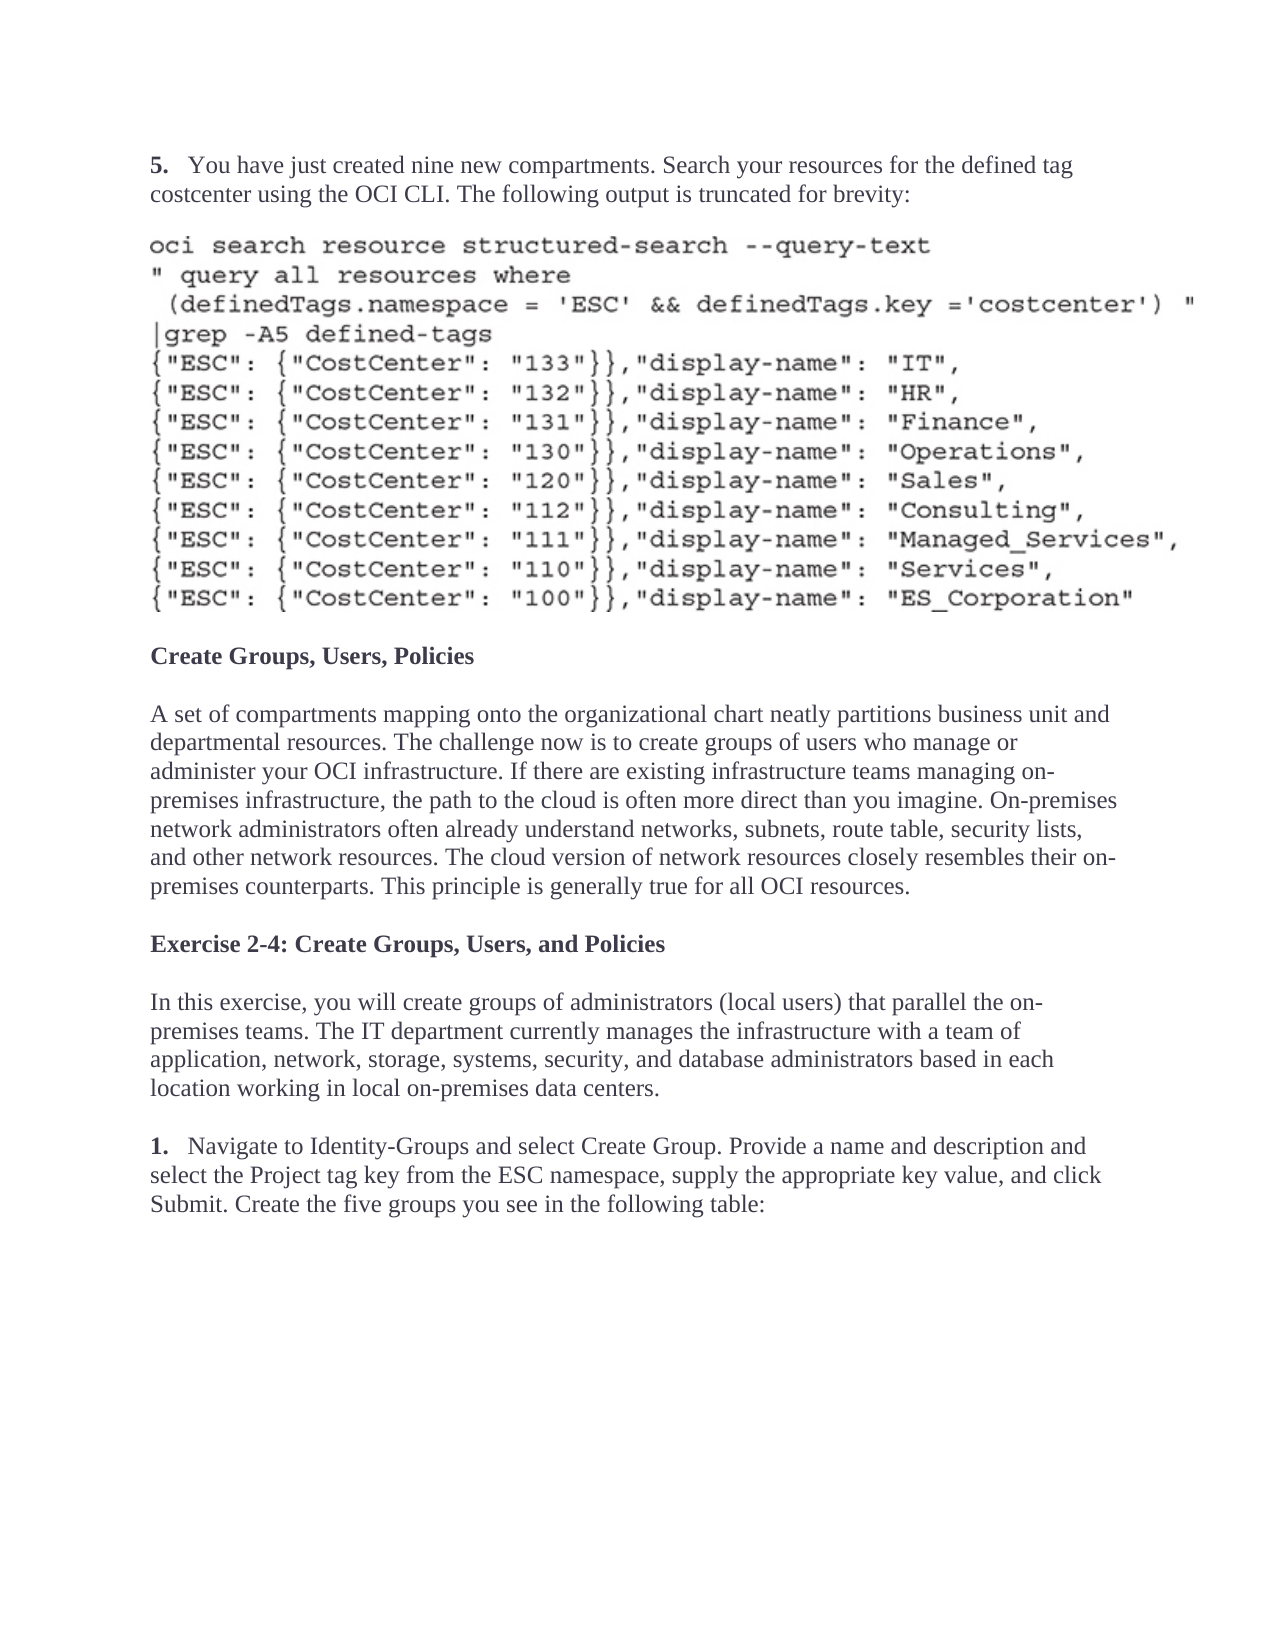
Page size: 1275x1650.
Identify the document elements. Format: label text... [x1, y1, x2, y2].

text In this exercise, you will create groups of administrators (local users) that parallel the on-premises teams. The IT department currently manages the infrastructure with a team of application, network, storage, systems, security, and database administrators based in each location working in local on-premises data centers. [150, 987, 1125, 1102]
text 5. You have just created nine new compartments. Search your resources for the defined tag costcenter using the OCI CLI. The following output is truncated for brevity: [150, 150, 1125, 207]
text A set of compartments mapping onto the organizational chart neatly partitions business unit and departmental resources. The challenge now is to create groups of users who manage or administer your OCI infrastructure. If there are existing infrastructure teams managing on-premises infrastructure, the path to the cloud is often more direct than you imagine. On-premises network administrators often already understand networks, subnets, route table, security lists, and other network resources. The cloud version of network resources closely resembles their on-premises counterparts. This principle is generally true for all OCI resources. [150, 699, 1125, 900]
text 1. Navigate to Identity-Groups and select Create Group. Provide a name and description and select the Project tag key from the ESC namespace, supply the appropriate key value, and click Submit. Create the five groups you see in the following table: [150, 1131, 1125, 1217]
text Exercise 2-4: Create Groups, Users, and Policies [150, 929, 1125, 958]
text Create Groups, Users, Policies [150, 641, 1125, 669]
picture [150, 236, 1194, 612]
